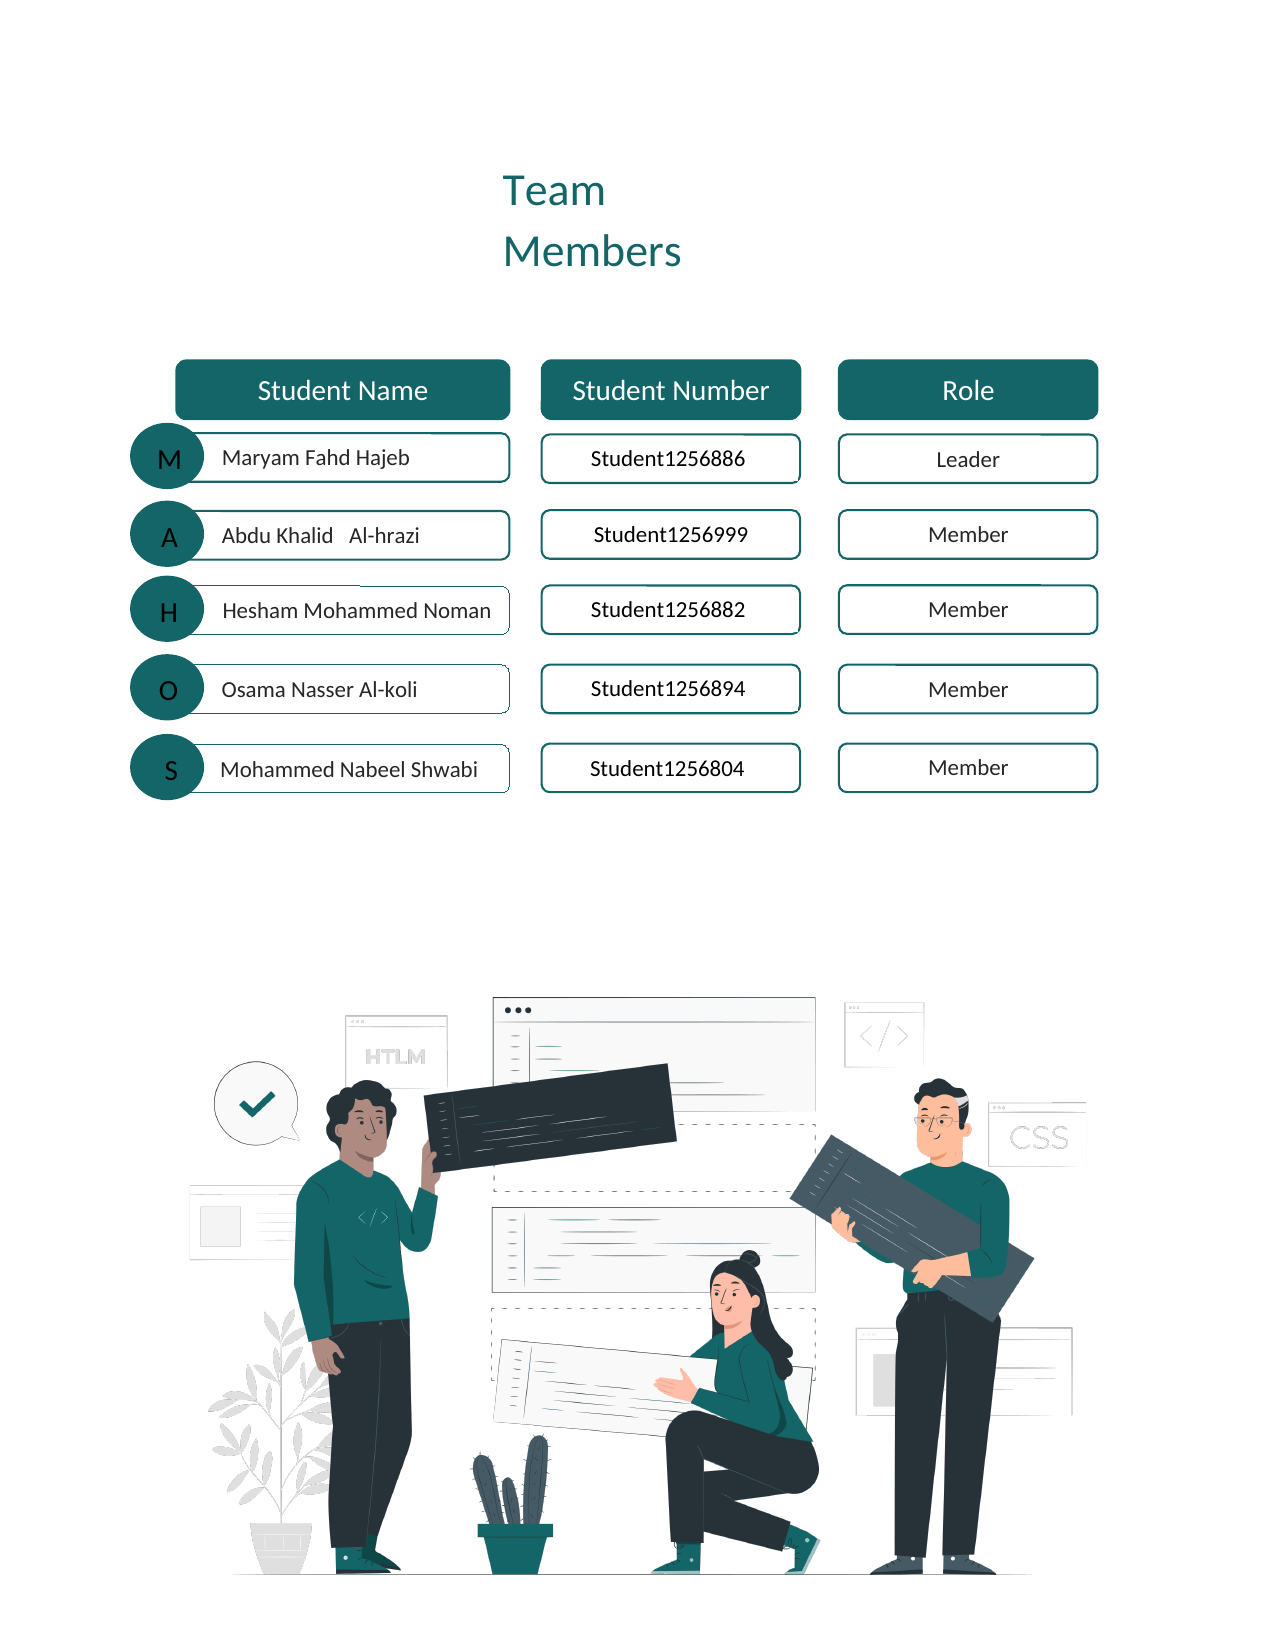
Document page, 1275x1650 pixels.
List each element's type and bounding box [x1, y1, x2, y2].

picture [189, 997, 1087, 1575]
